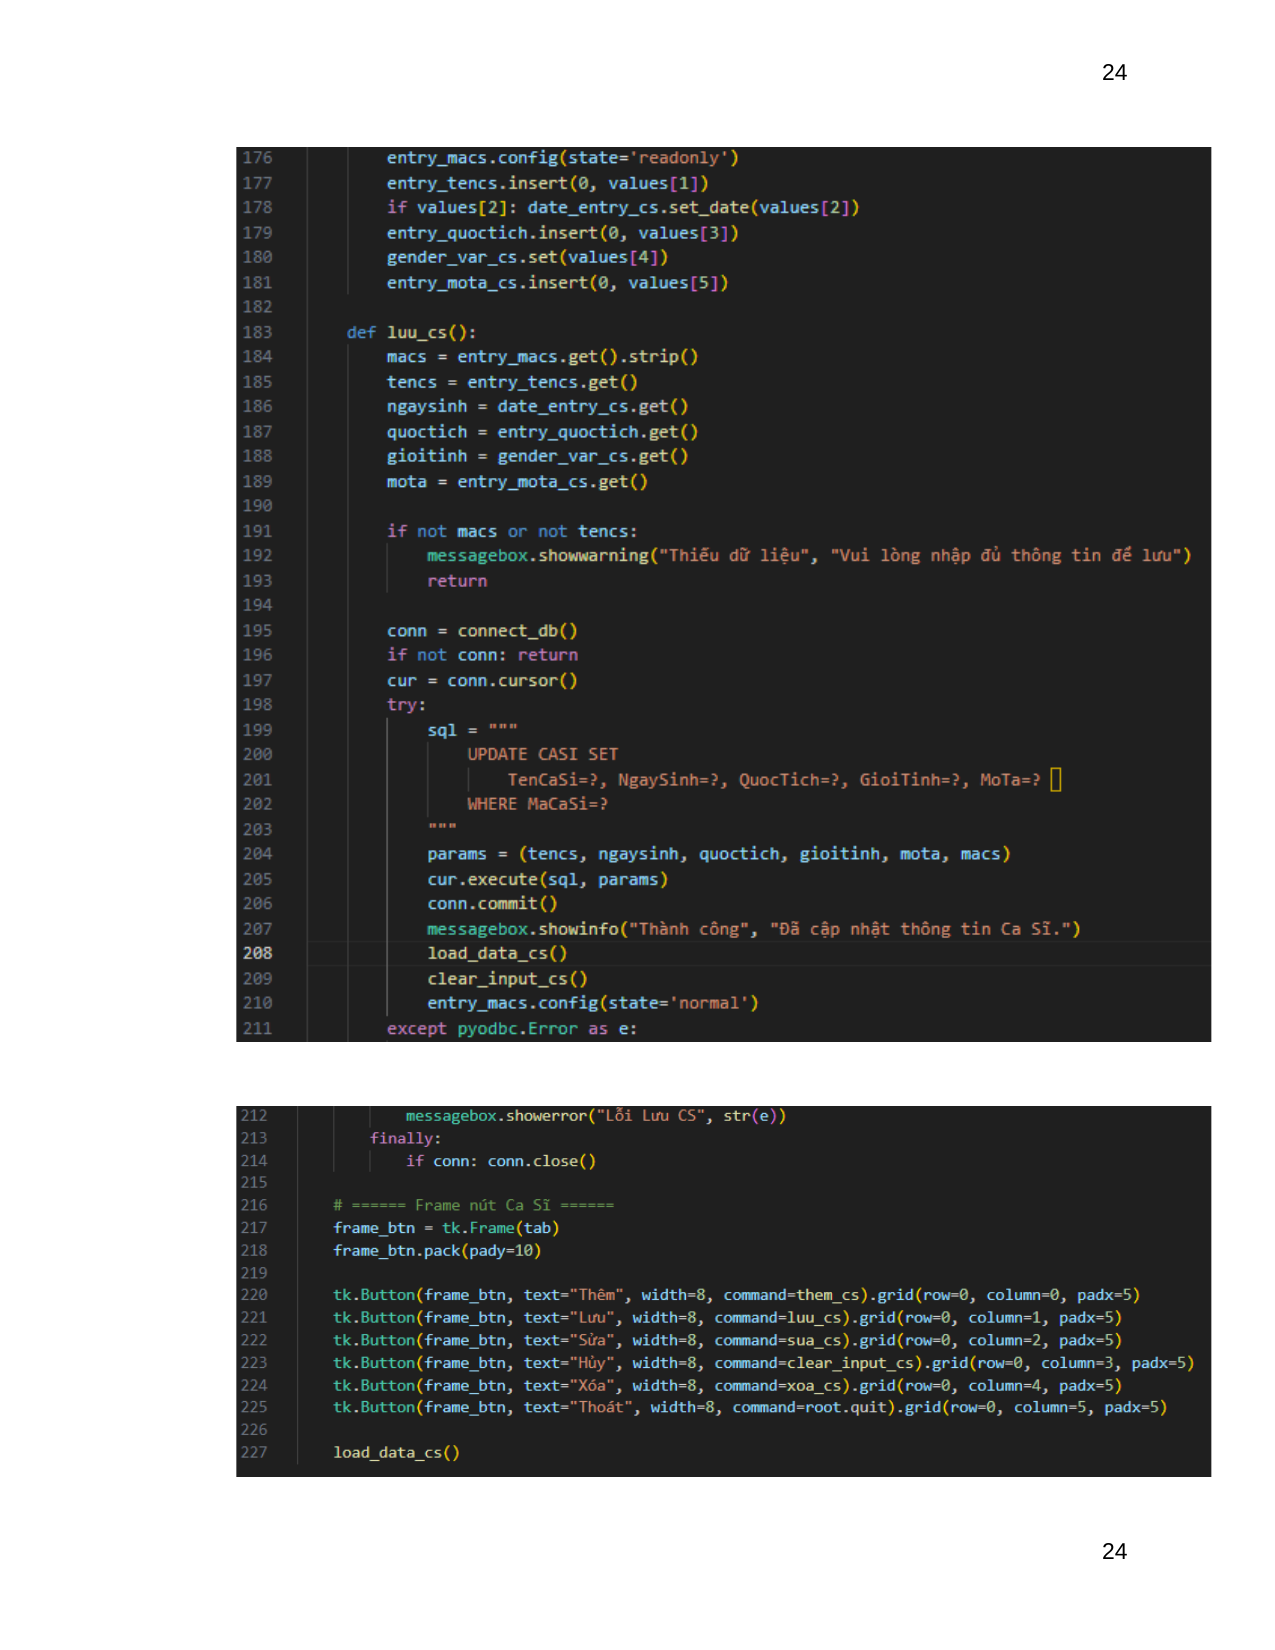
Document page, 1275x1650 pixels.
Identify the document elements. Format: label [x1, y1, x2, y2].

picture [236, 147, 1212, 1042]
picture [236, 1106, 1212, 1477]
